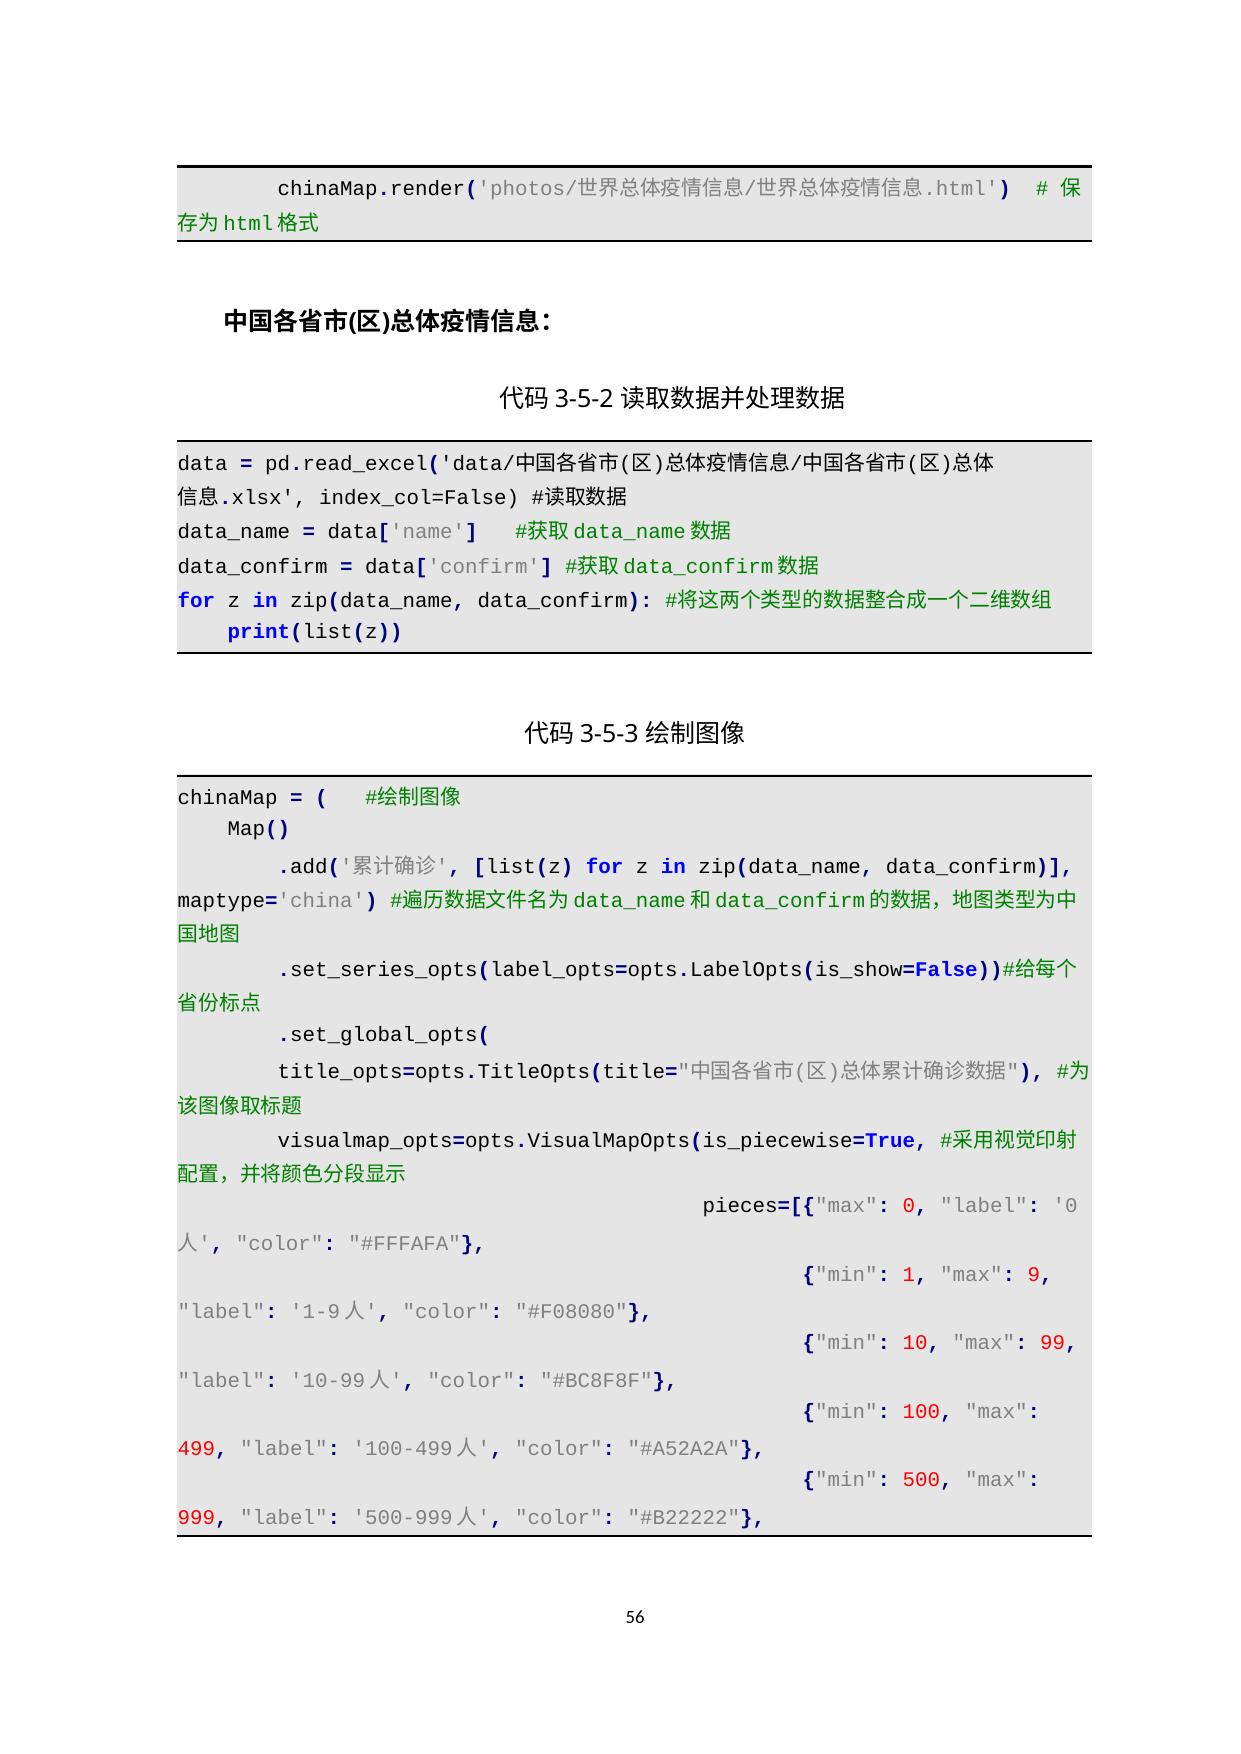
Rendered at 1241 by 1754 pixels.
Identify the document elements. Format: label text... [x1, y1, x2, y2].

text print(list(z)) [177, 612, 1092, 652]
text data_name = data['name'] #获取data_name数据 [177, 513, 1092, 547]
text 代码3-5-2 读取数据并处理数据 [252, 363, 1092, 431]
text pieces=[{"max": 0, "label": '0人', "color": "#FFFAFA"}, [177, 1190, 1092, 1258]
text .set_global_opts( [177, 1018, 1092, 1053]
text data_confirm = data['confirm'] #获取data_confirm数据 [177, 547, 1092, 581]
text for z in zip(data_name, data_confirm): #将这两个类型的数据整合成一个二维数组 [177, 581, 1092, 612]
text 代码3-5-3 绘制图像 [177, 697, 1092, 765]
text {"min": 1, "max": 9, "label": '1-9人', "color": "#F08080"}, [177, 1258, 1092, 1327]
text {"min": 10, "max": 99, "label": '10-99人', "color": "#BC8F8F"}, [177, 1327, 1092, 1396]
text visualmap_opts=opts.VisualMapOpts(is_piecewise=True, #采用视觉印射配置，并将颜色分段显示 [177, 1121, 1092, 1190]
text data = pd.read_excel('data/中国各省市(区)总体疫情信息/中国各省市(区)总体 [177, 442, 1092, 479]
text Map() [177, 813, 1092, 847]
text title_opts=opts.TitleOpts(title="中国各省市(区)总体累计确诊数据"), #为该图像取标题 [177, 1053, 1092, 1121]
text .set_series_opts(label_opts=opts.LabelOpts(is_show=False))#给每个省份标点 [177, 950, 1092, 1018]
text .add('累计确诊', [list(z) for z in zip(data_name, data_confirm)], maptype='china') #遍历数据文件名为data_name和data_confirm的数据，地图类型为中国地图 [177, 847, 1092, 950]
text {"min": 100, "max": 499, "label": '100-499人', "color": "#A52A2A"}, [177, 1396, 1092, 1460]
text {"min": 500, "max": 999, "label": '500-999人', "color": "#B22222"}, [177, 1460, 1092, 1535]
text chinaMap.render('photos/世界总体疫情信息/世界总体疫情信息.html') # 保存为html格式 [177, 168, 1092, 240]
text 中国各省市(区)总体疫情信息： [223, 285, 1092, 353]
text chinaMap = ( #绘制图像 [177, 777, 1092, 813]
text 信息.xlsx', index_col=False) #读取数据 [177, 479, 1092, 513]
